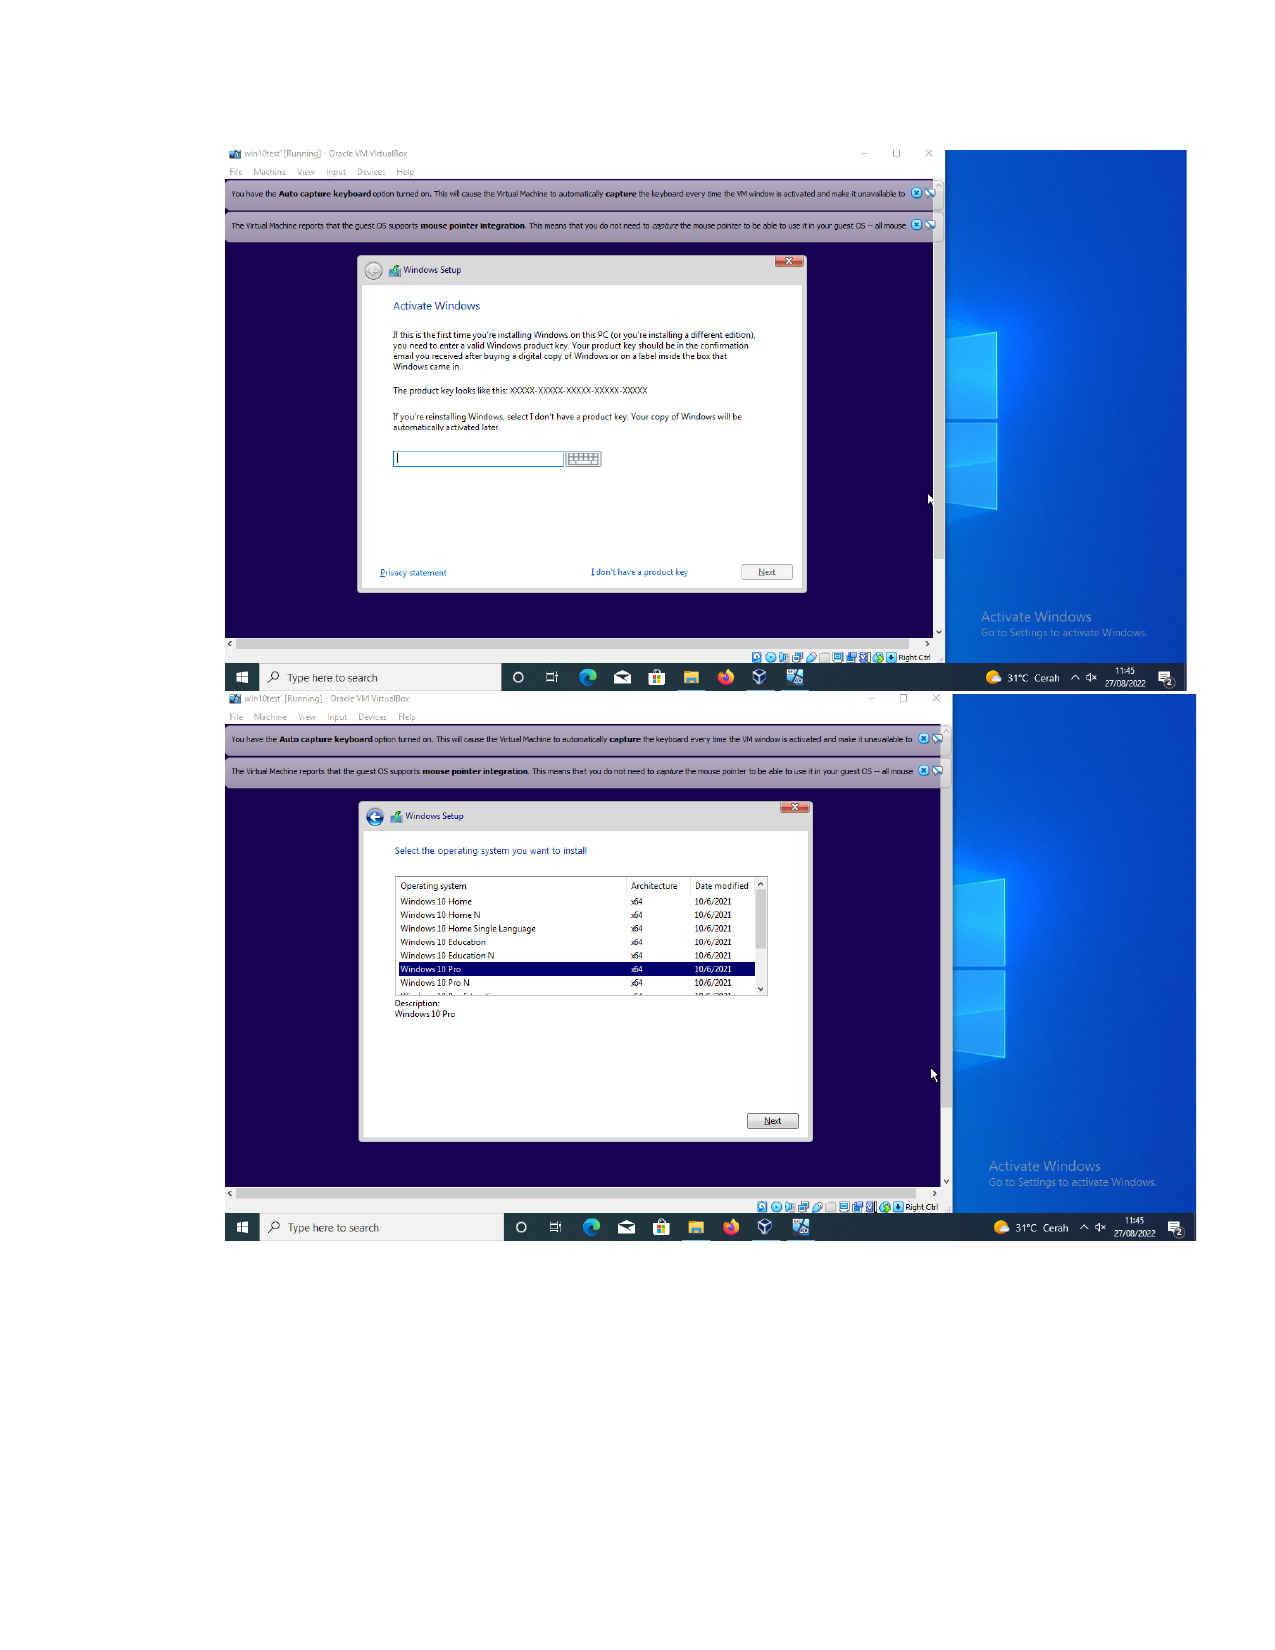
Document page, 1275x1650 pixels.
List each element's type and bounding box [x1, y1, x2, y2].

picture [225, 150, 1187, 691]
picture [225, 694, 1197, 1241]
